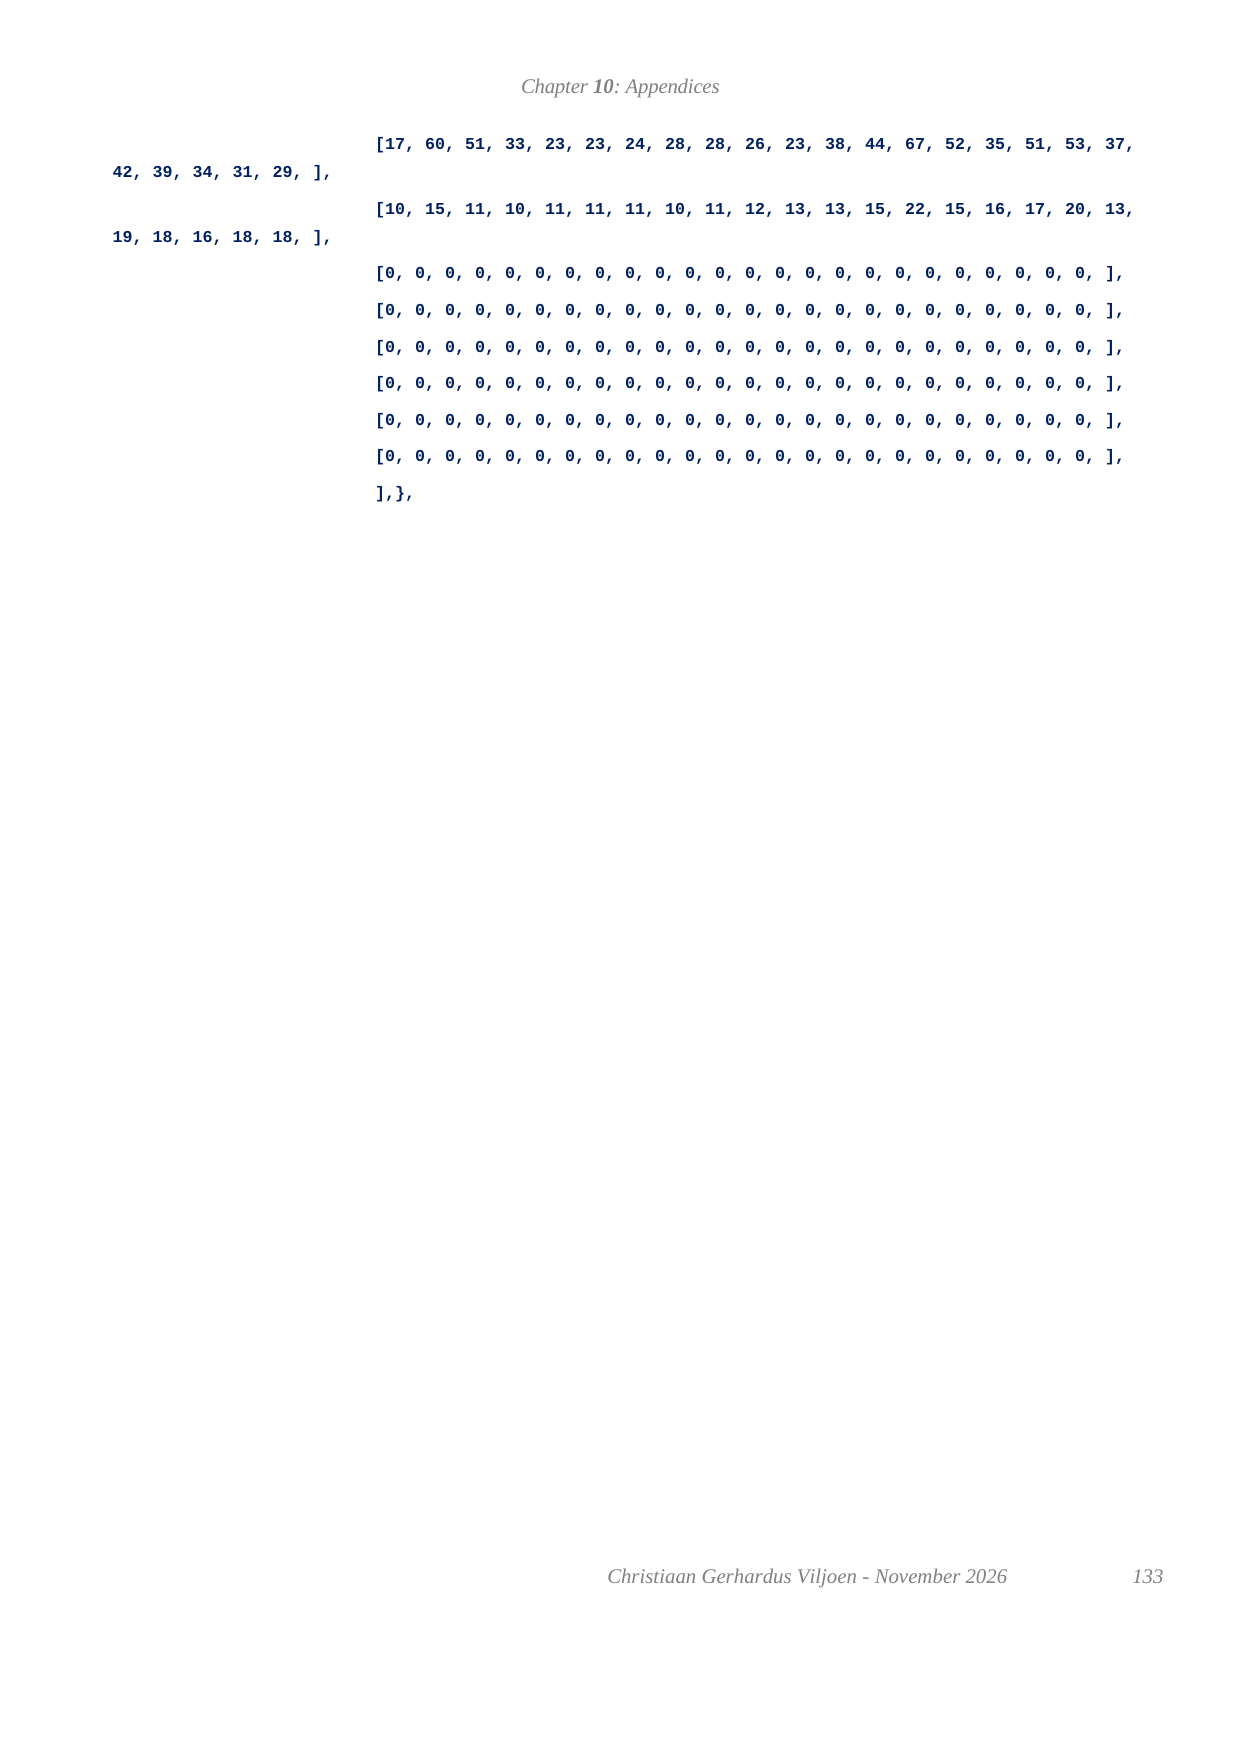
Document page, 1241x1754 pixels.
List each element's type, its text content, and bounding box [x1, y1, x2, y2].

text [17, 60, 51, 33, 23, 23, 24, 28, 28, 26, 23, 38, 44, 67, 52, 35, 51, 53, 37, 42, 39, 34, 31, 29, ], [112, 135, 1165, 182]
text ],}, [112, 484, 1165, 503]
text [10, 15, 11, 10, 11, 11, 11, 10, 11, 12, 13, 13, 15, 22, 15, 16, 17, 20, 13, 19, 18, 16, 18, 18, ], [112, 200, 1165, 247]
text [0, 0, 0, 0, 0, 0, 0, 0, 0, 0, 0, 0, 0, 0, 0, 0, 0, 0, 0, 0, 0, 0, 0, 0, ], [112, 375, 1165, 393]
text [0, 0, 0, 0, 0, 0, 0, 0, 0, 0, 0, 0, 0, 0, 0, 0, 0, 0, 0, 0, 0, 0, 0, 0, ], [112, 411, 1165, 430]
text [0, 0, 0, 0, 0, 0, 0, 0, 0, 0, 0, 0, 0, 0, 0, 0, 0, 0, 0, 0, 0, 0, 0, 0, ], [112, 265, 1165, 284]
text [0, 0, 0, 0, 0, 0, 0, 0, 0, 0, 0, 0, 0, 0, 0, 0, 0, 0, 0, 0, 0, 0, 0, 0, ], [112, 302, 1165, 320]
text [0, 0, 0, 0, 0, 0, 0, 0, 0, 0, 0, 0, 0, 0, 0, 0, 0, 0, 0, 0, 0, 0, 0, 0, ], [112, 338, 1165, 357]
text [0, 0, 0, 0, 0, 0, 0, 0, 0, 0, 0, 0, 0, 0, 0, 0, 0, 0, 0, 0, 0, 0, 0, 0, ], [112, 448, 1165, 467]
